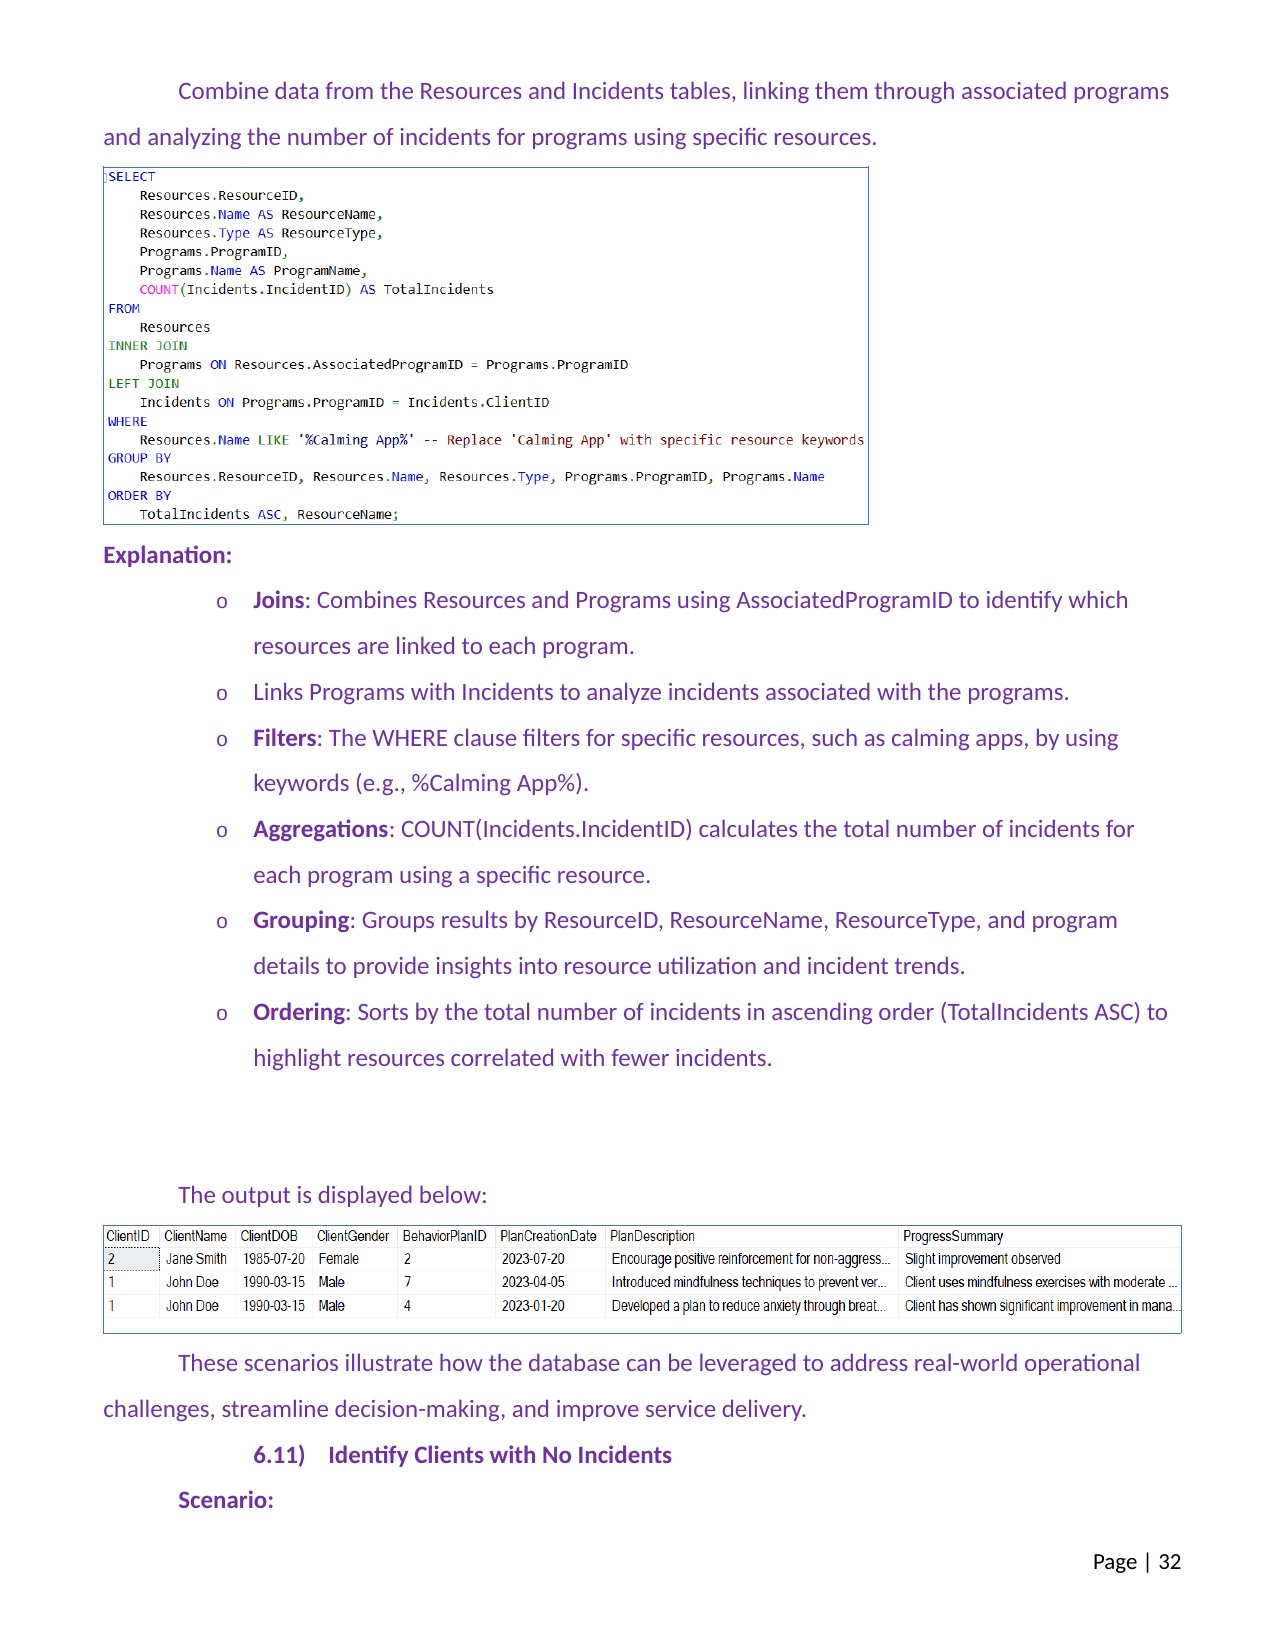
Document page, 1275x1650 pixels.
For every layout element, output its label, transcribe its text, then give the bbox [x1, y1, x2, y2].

picture [104, 1226, 1181, 1333]
text Scenario: [103, 1484, 1181, 1515]
text Explanation: [103, 539, 1181, 569]
list Joins: Combines Resources and Programs using AssociatedProgramID to identify which resources are linked to each program. [216, 584, 1181, 661]
list Filters: The WHERE clause filters for specific resources, such as calming apps, by using keywords (e.g., %Calming App%). [216, 722, 1181, 798]
list Identify Clients with No Incidents [253, 1439, 1181, 1469]
list Aggregations: COUNT(Incidents.IncidentID) calculates the total number of incidents for each program using a specific resource. [216, 813, 1181, 889]
list Ordering: Sorts by the total number of incidents in ascending order (TotalIncidents ASC) to highlight resources correlated with fewer incidents. [216, 996, 1181, 1072]
text Combine data from the Resources and Incidents tables, linking them through associated programs and analyzing the number of incidents for programs using specific resources. [103, 75, 1181, 151]
list Grouping: Groups results by ResourceID, ResourceName, ResourceType, and program details to provide insights into resource utilization and incident trends. [216, 905, 1181, 981]
text The output is displayed below: [103, 1179, 1181, 1209]
list Links Programs with Incidents to analyze incidents associated with the programs. [216, 676, 1181, 707]
picture [104, 168, 868, 524]
text These scenarios illustrate how the database can be leveraged to address real-world operational challenges, streamline decision-making, and improve service delivery. [103, 1347, 1181, 1423]
